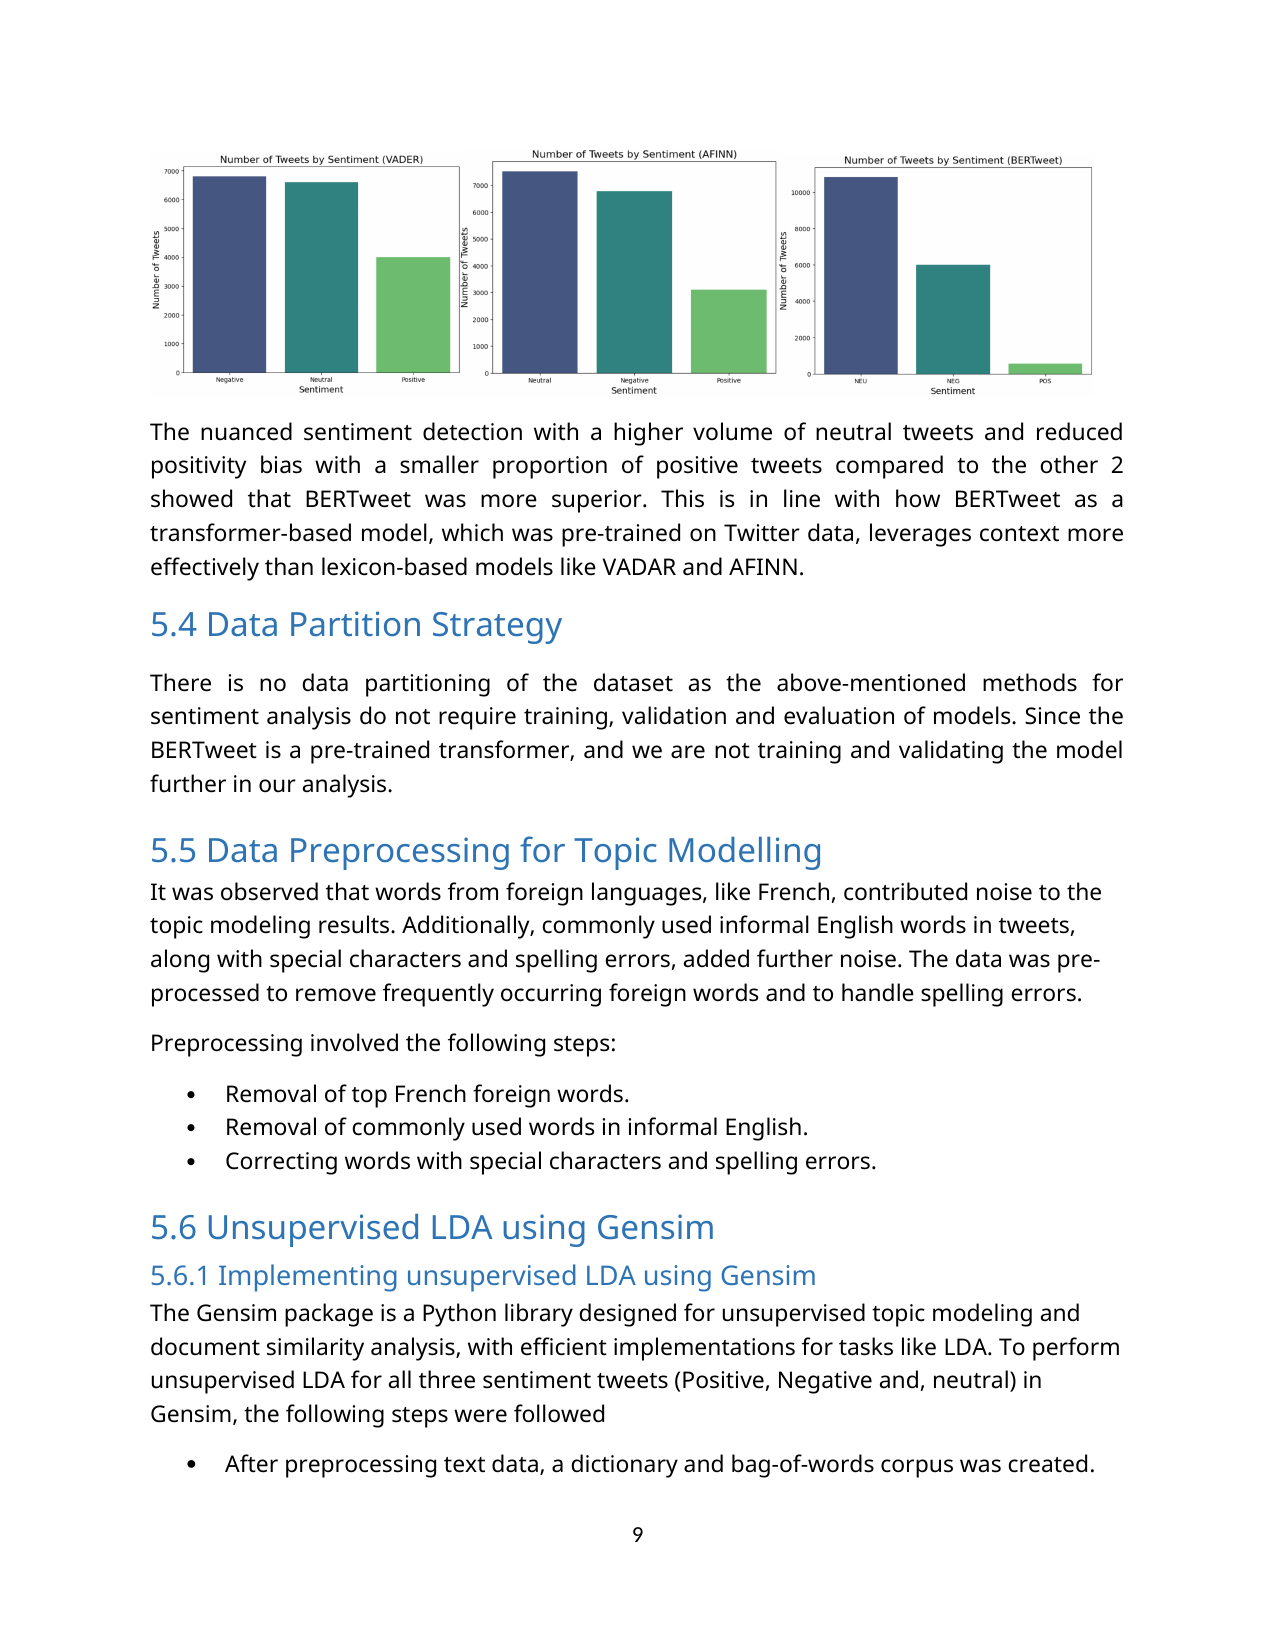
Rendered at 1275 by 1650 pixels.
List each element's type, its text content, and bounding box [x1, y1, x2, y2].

text There is no data partitioning of the dataset as the above-mentioned methods for sentiment analysis do not require training, validation and evaluation of models. Since the BERTweet is a pre-trained transformer, and we are not training and validating the model further in our analysis. [150, 666, 1125, 799]
text The Gensim package is a Python library designed for unsupervised topic modeling and document similarity analysis, with efficient implementations for tasks like LDA. To perform unsupervised LDA for all three sentiment tweets (Positive, Negative and, neutral) in Gensim, the following steps were followed [150, 1297, 1125, 1429]
text The nuanced sentiment detection with a higher volume of neutral tweets and reduced positivity bias with a smaller proportion of positive tweets compared to the other 2 showed that BERTweet was more superior. This is in line with how BERTweet as a transformer-based model, which was pre-trained on Twitter data, leverages context more effectively than lexicon-based models like VADAR and AFINN. [150, 415, 1125, 582]
list Removal of commonly used words in informal English. [187, 1111, 1125, 1142]
picture [150, 150, 1094, 397]
subtitle 5.6 Unsupervised LDA using Gensim [150, 1204, 1125, 1249]
subtitle 5.5 Data Preprocessing for Topic Modelling [150, 826, 1125, 872]
list Correcting words with special characters and spelling errors. [187, 1145, 1125, 1176]
text Preprocessing involved the following steps: [150, 1027, 1125, 1058]
text It was observed that words from foreign languages, like French, contributed noise to the topic modeling results. Additionally, commonly used informal English words in tweets, along with special characters and spelling errors, added further noise. The data was pre-processed to remove frequently occurring foreign words and to handle spelling errors. [150, 875, 1125, 1008]
subtitle 5.6.1 Implementing unsupervised LDA using Gensim [150, 1257, 1125, 1294]
list Removal of top French foreign words. [187, 1077, 1125, 1109]
list After preprocessing text data, a dictionary and bag-of-words corpus was created. [187, 1448, 1125, 1479]
text 5.4 Data Partition Strategy [150, 601, 1125, 646]
